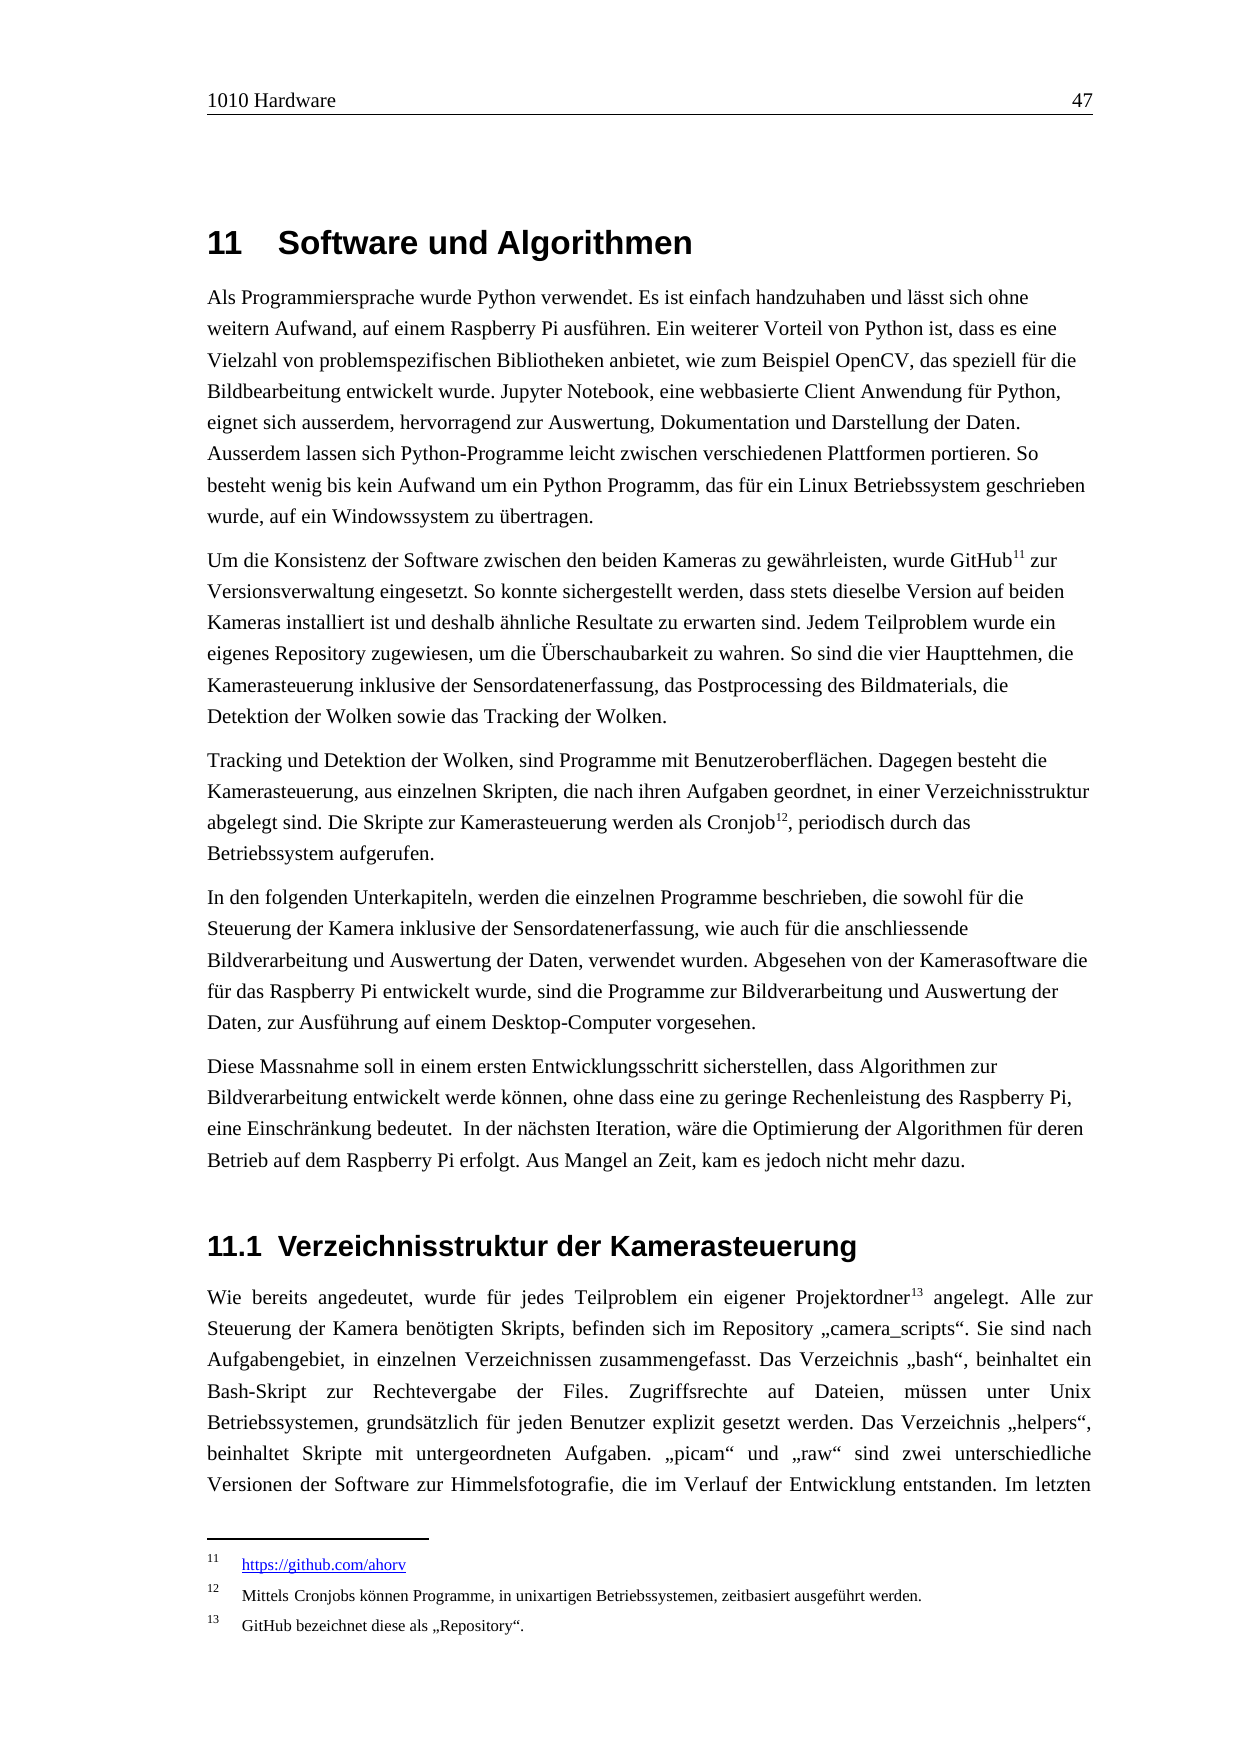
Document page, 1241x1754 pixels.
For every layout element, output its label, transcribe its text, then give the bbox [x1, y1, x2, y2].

subtitle Verzeichnisstruktur der Kamerasteuerung [207, 1229, 1093, 1262]
text Diese Massnahme soll in einem ersten Entwicklungsschritt sicherstellen, dass Algorithmen zur Bildverarbeitung entwickelt werde können, ohne dass eine zu geringe Rechenleistung des Raspberry Pi, eine Einschränkung bedeutet. In der nächsten Iteration, wäre die Optimierung der Algorithmen für deren Betrieb auf dem Raspberry Pi erfolgt. Aus Mangel an Zeit, kam es jedoch nicht mehr dazu. [207, 1054, 1093, 1172]
subtitle Software und Algorithmen [207, 223, 1093, 261]
text Tracking und Detektion der Wolken, sind Programme mit Benutzeroberflächen. Dagegen besteht die Kamerasteuerung, aus einzelnen Skripten, die nach ihren Aufgaben geordnet, in einer Verzeichnisstruktur abgelegt sind. Die Skripte zur Kamerasteuerung werden als Cronjob, periodisch durch das Betriebssystem aufgerufen. [207, 748, 1093, 865]
text In den folgenden Unterkapiteln, werden die einzelnen Programme beschrieben, die sowohl für die Steuerung der Kamera inklusive der Sensordatenerfassung, wie auch für die anschliessende Bildverarbeitung und Auswertung der Daten, verwendet wurden. Abgesehen von der Kamerasoftware die für das Raspberry Pi entwickelt wurde, sind die Programme zur Bildverarbeitung und Auswertung der Daten, zur Ausführung auf einem Desktop-Computer vorgesehen. [207, 885, 1093, 1034]
text Um die Konsistenz der Software zwischen den beiden Kameras zu gewährleisten, wurde GitHub zur Versionsverwaltung eingesetzt. So konnte sichergestellt werden, dass stets dieselbe Version auf beiden Kameras installiert ist und deshalb ähnliche Resultate zu erwarten sind. Jedem Teilproblem wurde ein eigenes Repository zugewiesen, um die Überschaubarkeit zu wahren. So sind die vier Haupttehmen, die Kamerasteuerung inklusive der Sensordatenerfassung, das Postprocessing des Bildmaterials, die Detektion der Wolken sowie das Tracking der Wolken. [207, 548, 1093, 728]
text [207, 1285, 1093, 1496]
text Als Programmiersprache wurde Python verwendet. Es ist einfach handzuhaben und lässt sich ohne weitern Aufwand, auf einem Raspberry Pi ausführen. Ein weiterer Vorteil von Python ist, dass es eine Vielzahl von problemspezifischen Bibliotheken anbietet, wie zum Beispiel OpenCV, das speziell für die Bildbearbeitung entwickelt wurde. Jupyter Notebook, eine webbasierte Client Anwendung für Python, eignet sich ausserdem, hervorragend zur Auswertung, Dokumentation und Darstellung der Daten. Ausserdem lassen sich Python-Programme leicht zwischen verschiedenen Plattformen portieren. So besteht wenig bis kein Aufwand um ein Python Programm, das für ein Linux Betriebssystem geschrieben wurde, auf ein Windowssystem zu übertragen. [207, 285, 1093, 528]
